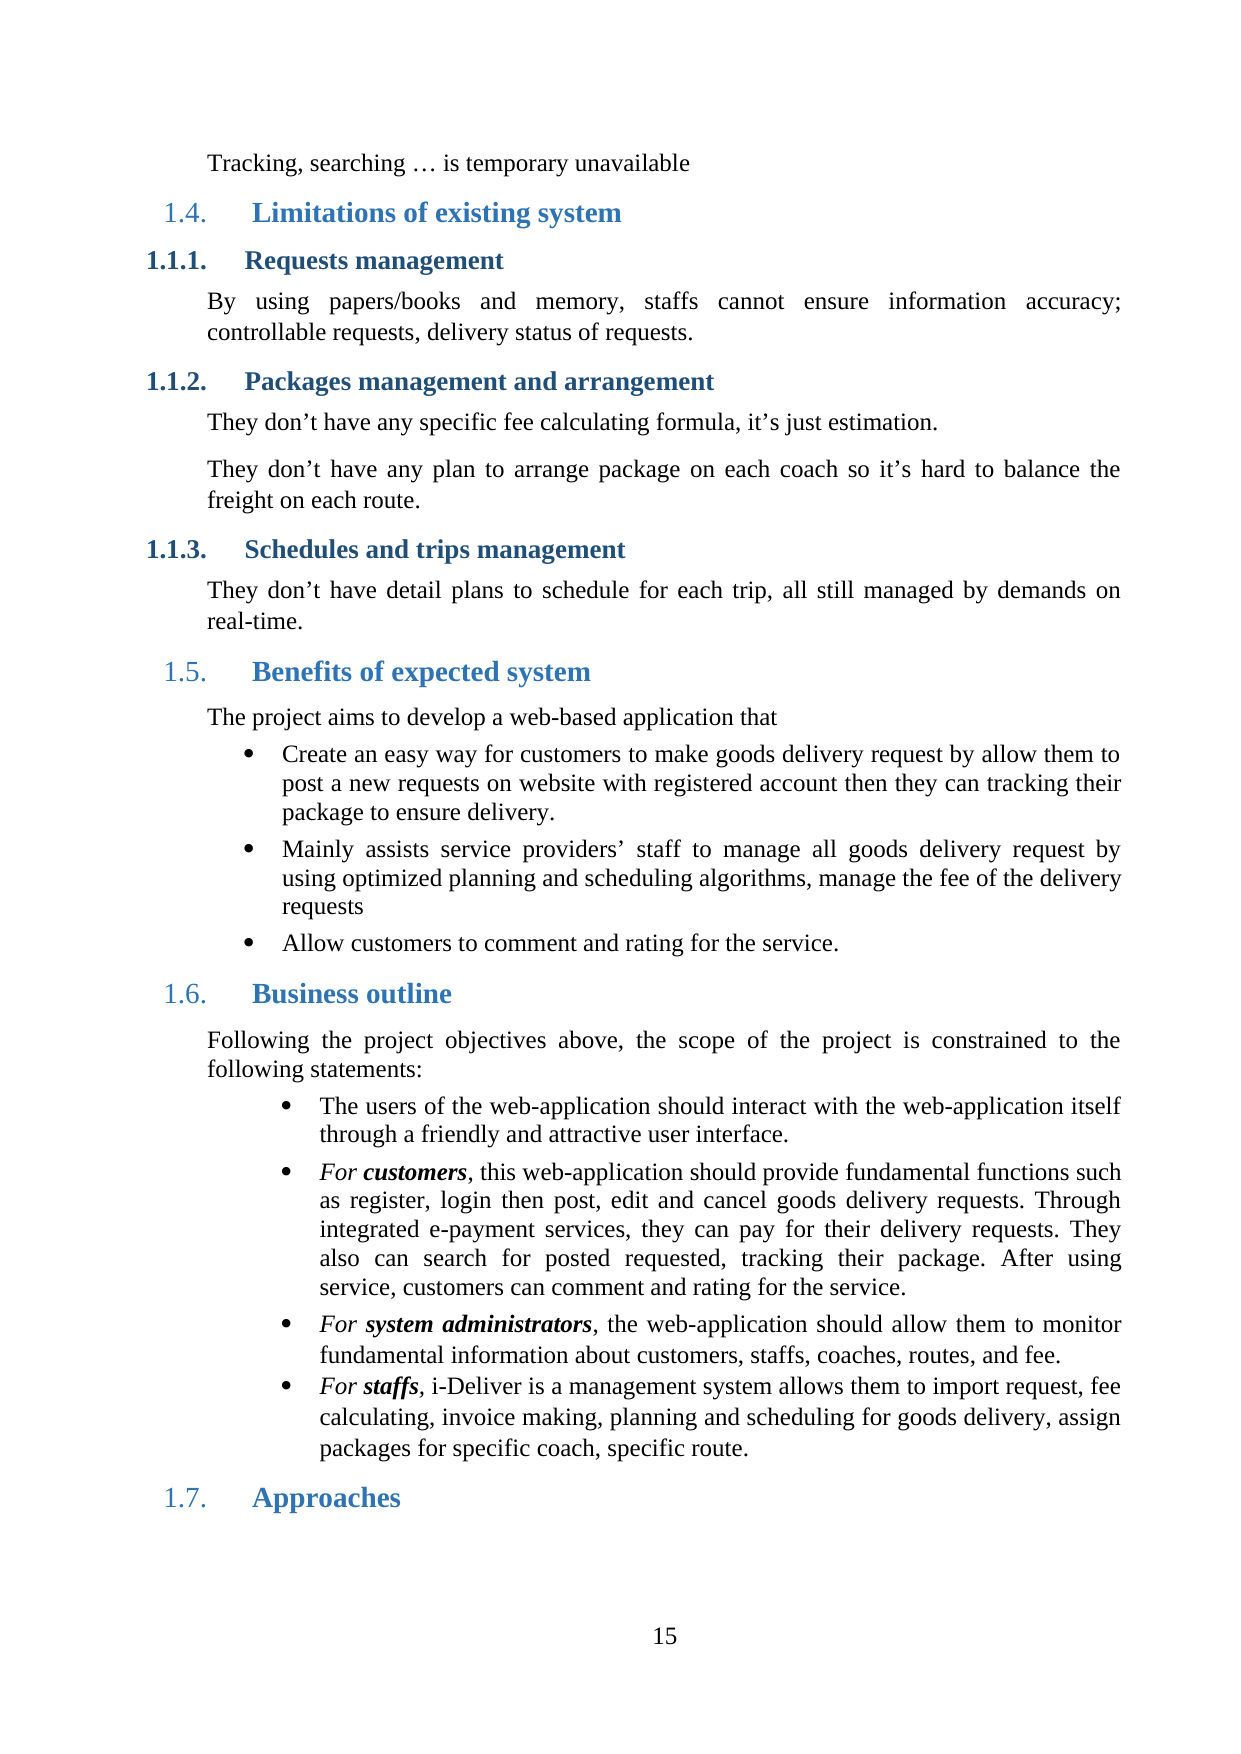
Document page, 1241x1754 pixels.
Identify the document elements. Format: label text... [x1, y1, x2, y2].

subtitle Benefits of expected system [207, 654, 1122, 687]
list The users of the web-application should interact with the web-application itself through a friendly and attractive user interface. [282, 1091, 1122, 1148]
subtitle Business outline [207, 976, 1122, 1010]
list Mainly assists service providers’ staff to manage all goods delivery request by using optimized planning and scheduling algorithms, manage the fee of the delivery requests [244, 834, 1122, 920]
text Tracking, searching … is temporary unavailable [207, 148, 1122, 176]
text Following the project objectives above, the scope of the project is constrained to the following statements: [207, 1025, 1122, 1082]
subtitle Packages management and arrangement [207, 365, 1122, 396]
text They don’t have any plan to arrange package on each coach so it’s hard to balance the freight on each route. [207, 454, 1122, 514]
text The project aims to develop a web-based application that [207, 702, 1122, 731]
subtitle Requests management [207, 244, 1122, 275]
text They don’t have detail plans to schedule for each trip, all still managed by demands on real-time. [207, 575, 1122, 635]
list For system administrators, the web-application should allow them to monitor fundamental information about customers, staffs, coaches, routes, and fee. [282, 1309, 1122, 1368]
subtitle Limitations of existing system [207, 195, 1122, 229]
subtitle Schedules and trips management [207, 533, 1122, 564]
list For staffs, i-Deliver is a management system allows them to import request, fee calculating, invoice making, planning and scheduling for goods delivery, assign packages for specific coach, specific route. [282, 1371, 1122, 1462]
list Allow customers to comment and rating for the service. [244, 928, 1122, 957]
subtitle Approaches [207, 1481, 1122, 1514]
list For customers, this web-application should provide fundamental functions such as register, login then post, edit and cancel goods delivery requests. Through integrated e-payment services, they can pay for their delivery requests. They also can search for posted requested, tracking their package. After using service, customers can comment and rating for the service. [282, 1157, 1122, 1300]
text By using papers/books and memory, staffs cannot ensure information accuracy; controllable requests, delivery status of requests. [207, 286, 1122, 346]
text They don’t have any specific fee calculating formula, it’s just estimation. [207, 407, 1122, 435]
list Create an easy way for customers to make goods delivery request by allow them to post a new requests on website with registered account then they can tracking their package to ensure delivery. [244, 739, 1122, 826]
